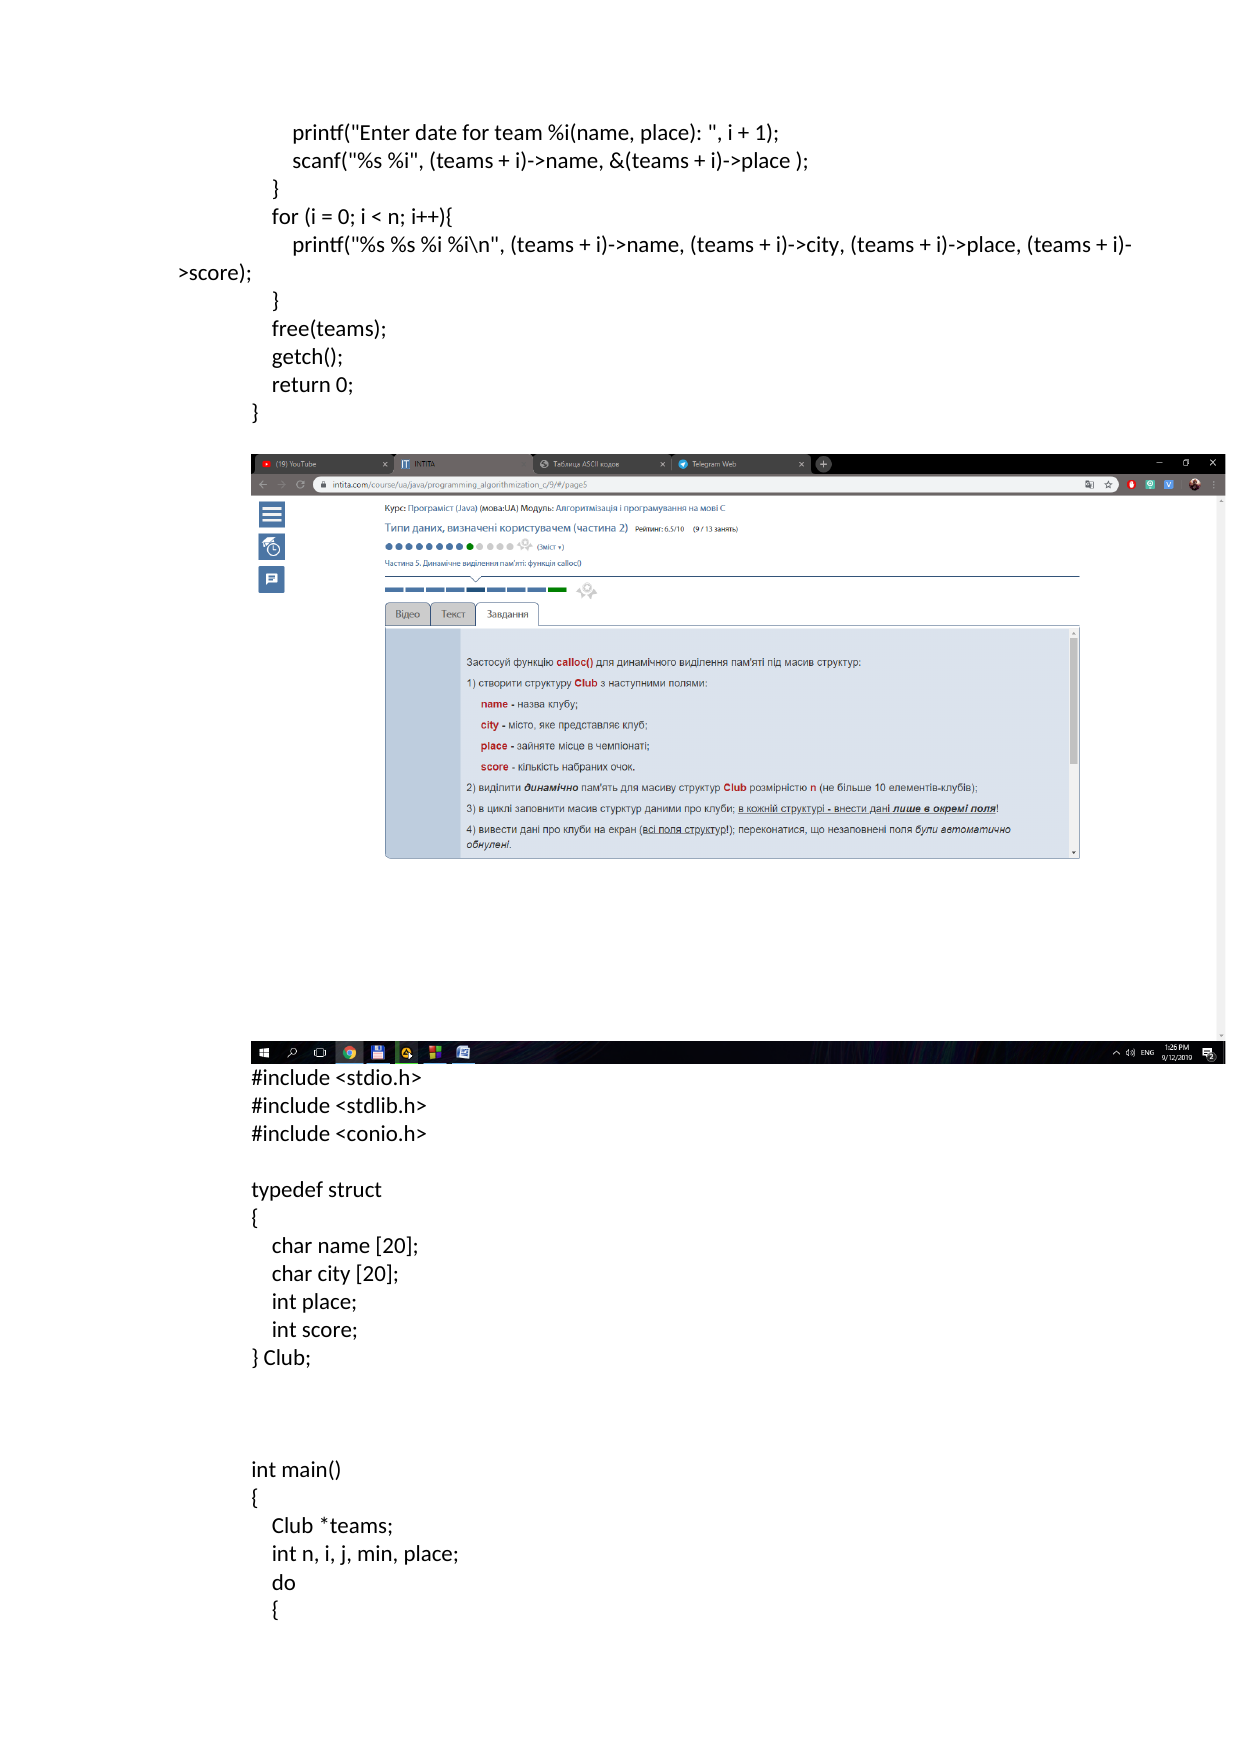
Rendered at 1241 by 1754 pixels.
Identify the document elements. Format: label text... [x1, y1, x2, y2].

text for (i = 0; i < n; i++){ [177, 202, 1152, 230]
text int main() [177, 1456, 1152, 1483]
text #include <conio.h> [177, 1119, 1152, 1147]
text } [177, 286, 1152, 314]
picture [251, 454, 1226, 1064]
text scanf("%s %i", (teams + i)->name, &(teams + i)->place ); [177, 146, 1152, 174]
text { [177, 1203, 1152, 1231]
text } [177, 398, 1152, 426]
text } Club; [177, 1343, 1152, 1371]
text #include <stdio.h> [177, 1063, 1152, 1091]
text free(teams); [177, 314, 1152, 342]
text int n, i, j, min, place; [177, 1539, 1152, 1568]
text int place; [177, 1287, 1152, 1315]
text #include <stdlib.h> [177, 1091, 1152, 1119]
text getch(); [177, 342, 1152, 370]
text char city [20]; [177, 1259, 1152, 1287]
text char name [20]; [177, 1231, 1152, 1259]
text int score; [177, 1315, 1152, 1343]
text } [177, 174, 1152, 202]
text { [177, 1483, 1152, 1512]
text do [177, 1568, 1152, 1596]
text printf("Enter date for team %i(name, place): ", i + 1); [177, 118, 1152, 146]
text { [177, 1596, 1152, 1624]
text return 0; [177, 370, 1152, 398]
text Club *teams; [177, 1512, 1152, 1539]
text typedef struct [177, 1175, 1152, 1203]
text printf("%s %s %i %i\n", (teams + i)->name, (teams + i)->city, (teams + i)->place, (teams + i)->score); [177, 230, 1152, 286]
